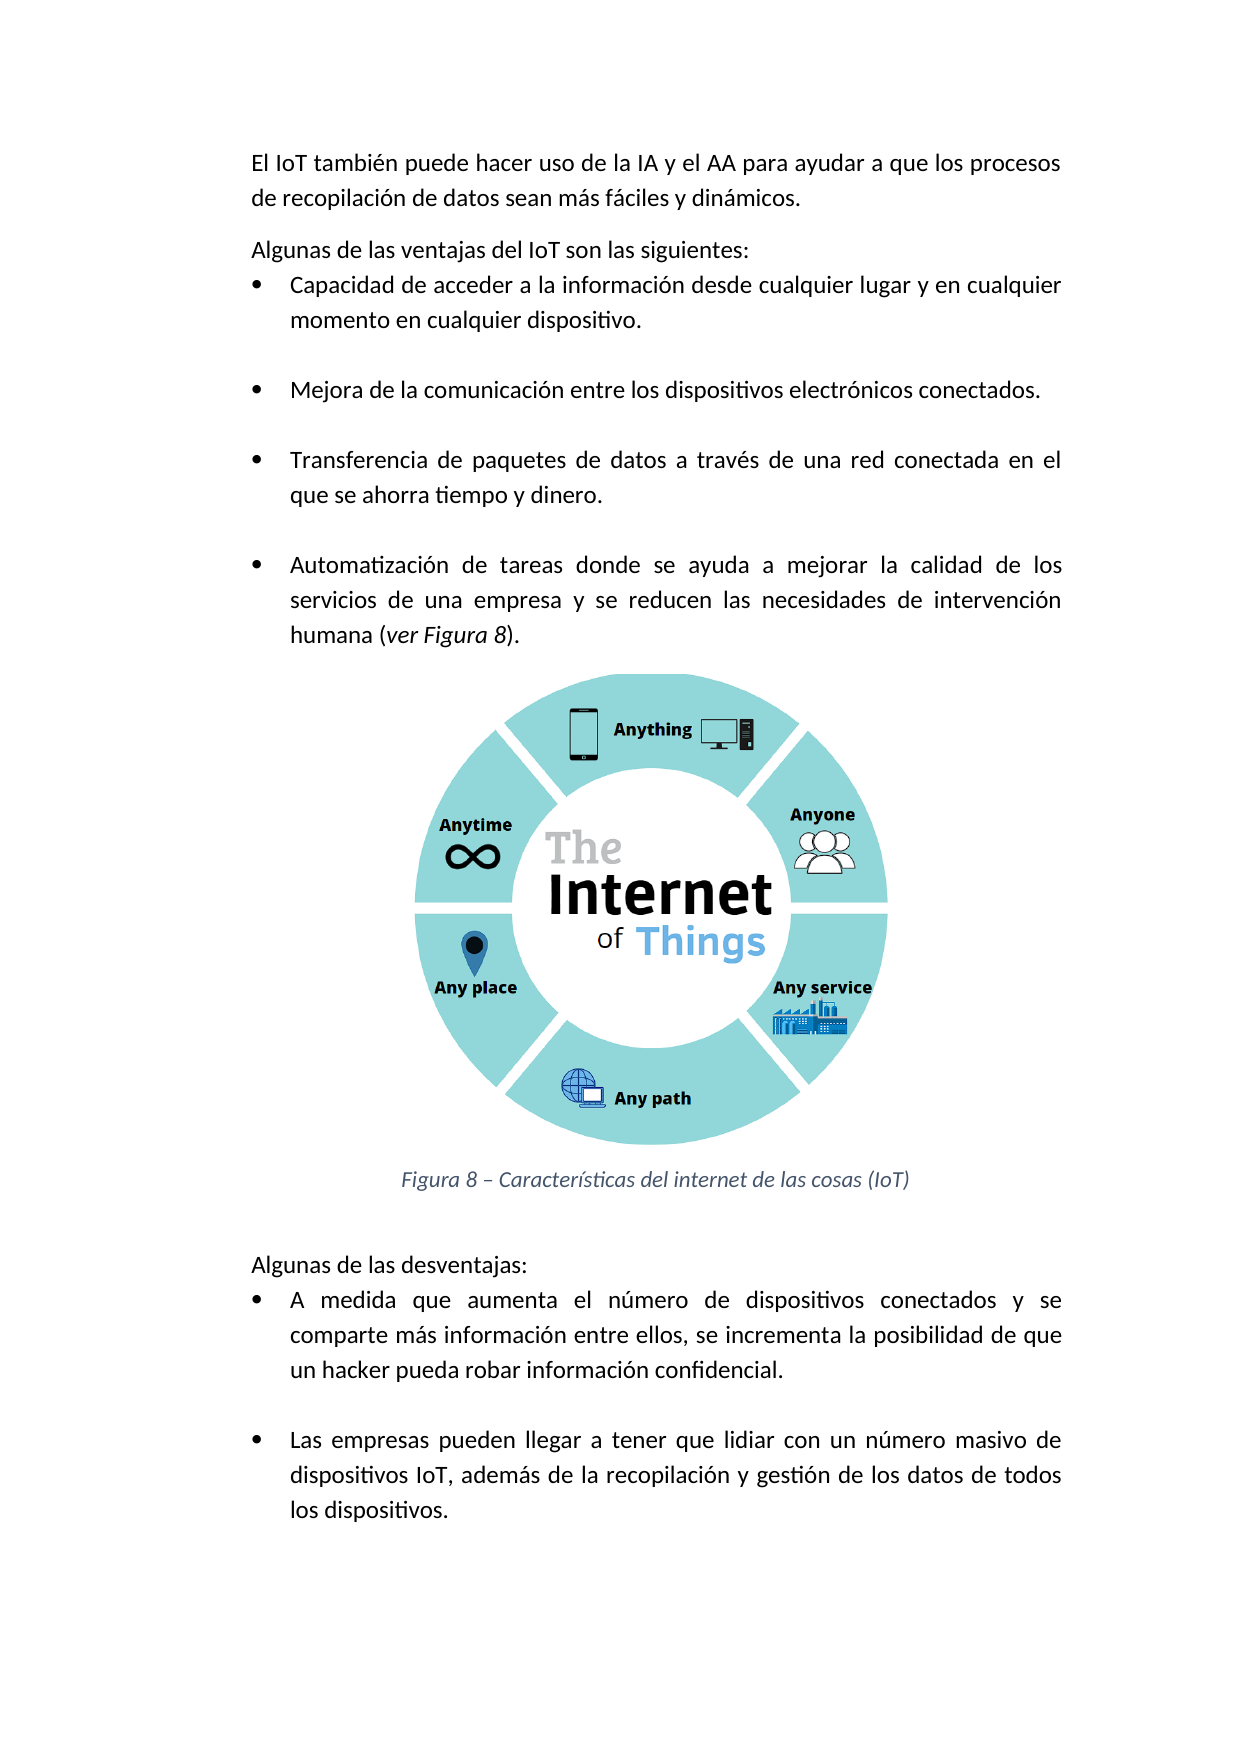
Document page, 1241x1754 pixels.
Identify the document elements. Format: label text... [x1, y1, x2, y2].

list A medida que aumenta el número de dispositivos conectados y se comparte más información entre ellos, se incrementa la posibilidad de que un hacker pueda robar información confidencial. [252, 1284, 1063, 1385]
list Mejora de la comunicación entre los dispositivos electrónicos conectados. [252, 374, 1063, 405]
text El IoT también puede hacer uso de la IA y el AA para ayudar a que los procesos de recopilación de datos sean más fáciles y dinámicos. [251, 148, 1063, 213]
list Automatización de tareas donde se ayuda a mejorar la calidad de los servicios de una empresa y se reducen las necesidades de intervención humana (ver Figura 8). [252, 549, 1063, 650]
list Transferencia de paquetes de datos a través de una red conectada en el que se ahorra tiempo y dinero. [252, 444, 1063, 510]
list Las empresas pueden llegar a tener que lidiar con un número masivo de dispositivos IoT, además de la recopilación y gestión de los datos de todos los dispositivos. [252, 1424, 1063, 1525]
picture [404, 674, 897, 1145]
list Capacidad de acceder a la información desde cualquier lugar y en cualquier momento en cualquier dispositivo. [252, 269, 1063, 335]
list Algunas de las ventajas del IoT son las siguientes: [221, 234, 1063, 265]
list Algunas de las desventajas: [221, 1249, 1063, 1280]
